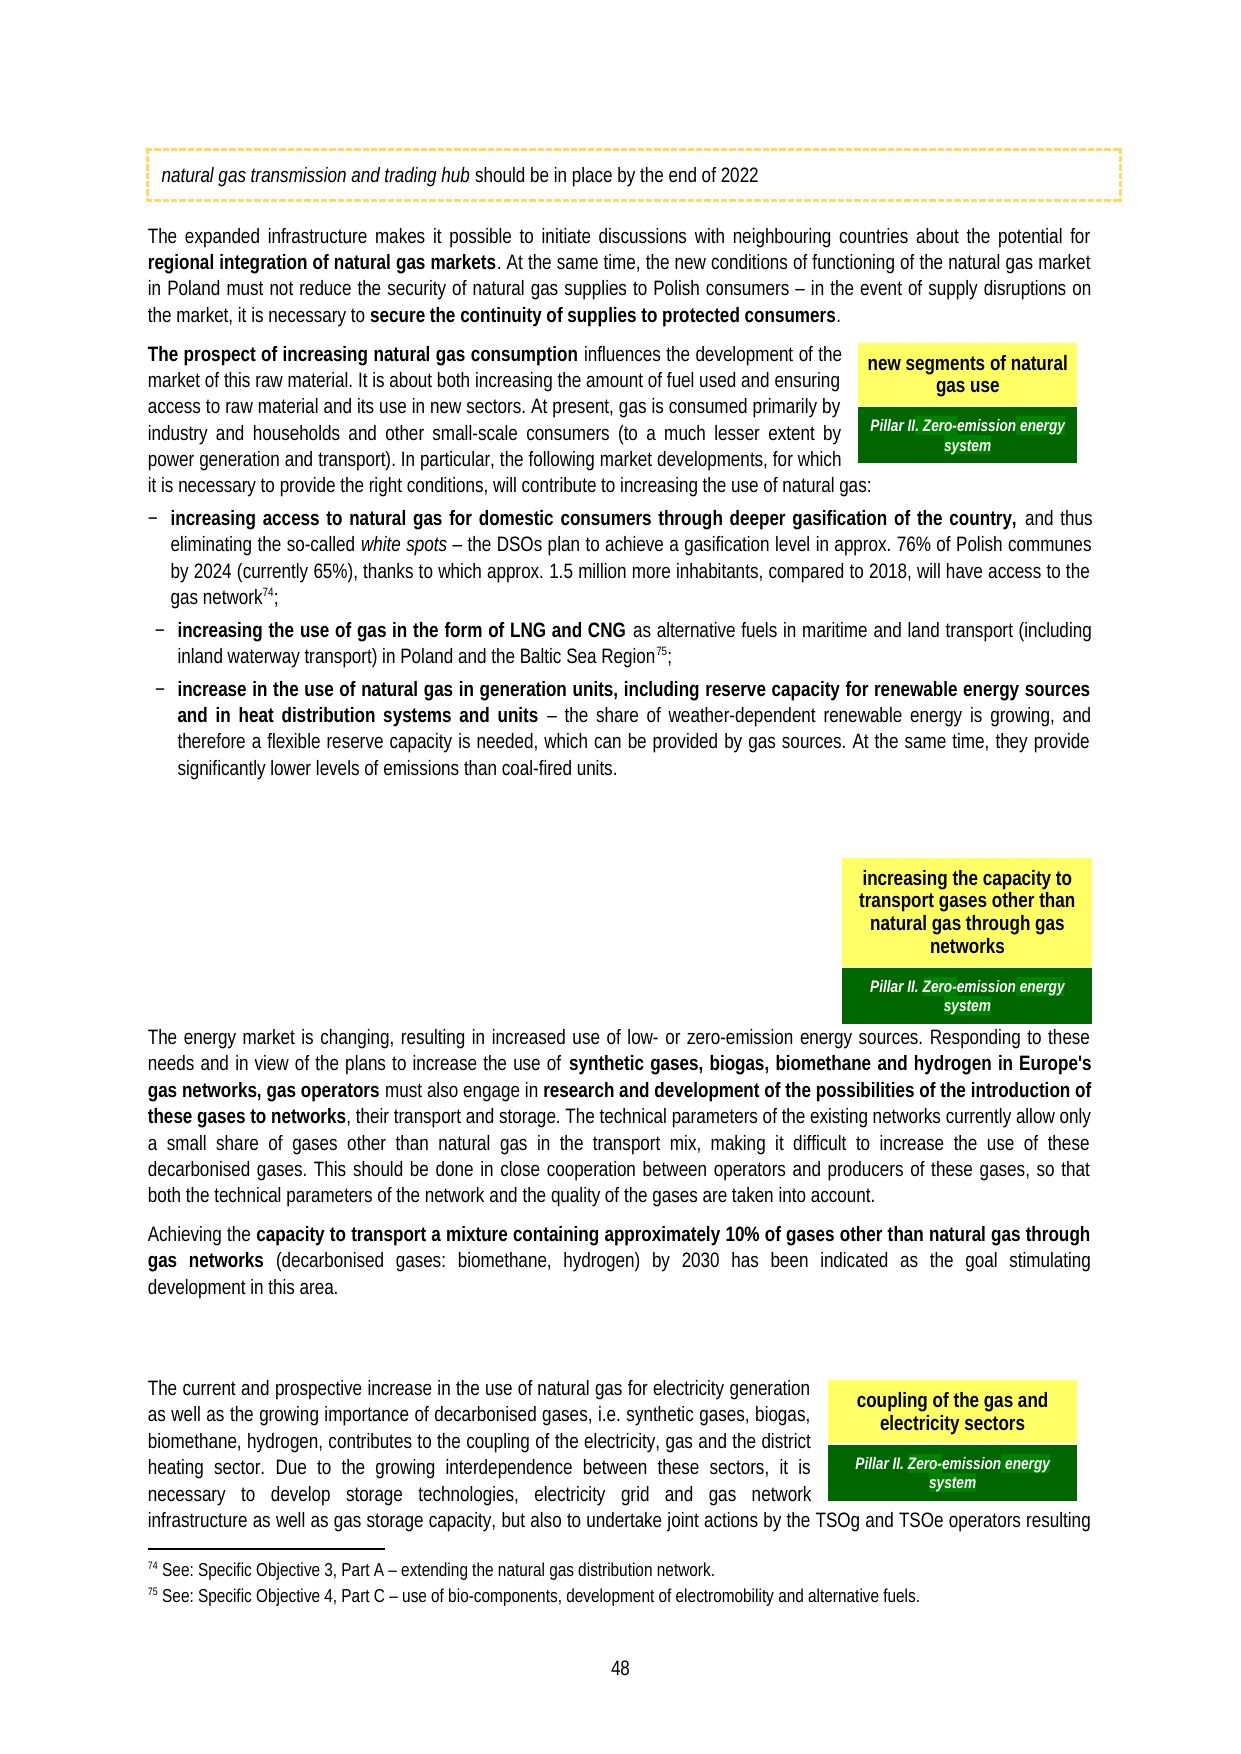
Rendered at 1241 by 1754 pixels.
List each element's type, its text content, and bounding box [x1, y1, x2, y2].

list increasing access to natural gas for domestic consumers through deeper gasification of the country, and thus eliminating the so-called white spots – the DSOs plan to achieve a gasification level in approx. 76% of Polish communes by 2024 (currently 65%), thanks to which approx. 1.5 million more inhabitants, compared to 2018, will have access to the gas network; [148, 506, 1093, 609]
table_header coupling of the gas and electricity sectors [828, 1380, 1077, 1443]
table_header increasing the capacity to transport gases other than natural gas through gas networks [842, 858, 1092, 967]
table_cell Pillar II. Zero-emission energy system [828, 1445, 1077, 1501]
table_cell Pillar II. Zero-emission energy system [842, 968, 1092, 1024]
text Achieving the capacity to transport a mixture containing approximately 10% of gases other than natural gas through gas networks (decarbonised gases: biomethane, hydrogen) by 2030 has been indicated as the goal stimulating development in this area. [148, 1222, 1093, 1299]
list increasing the use of gas in the form of LNG and CNG as alternative fuels in maritime and land transport (including inland waterway transport) in Poland and the Baltic Sea Region; [154, 618, 1093, 668]
text The prospect of increasing natural gas consumption influences the development of the market of this raw material. It is about both increasing the amount of fuel used and ensuring access to raw material and its use in new sectors. At present, gas is consumed primarily by industry and households and other small-scale consumers (to a much lesser extent by power generation and transport). In particular, the following market developments, for which it is necessary to provide the right conditions, will contribute to increasing the use of natural gas: [148, 342, 1093, 497]
text The expanded infrastructure makes it possible to initiate discussions with neighbouring countries about the potential for regional integration of natural gas markets. At the same time, the new conditions of functioning of the natural gas market in Poland must not reduce the security of natural gas supplies to Polish consumers – in the event of supply disruptions on the market, it is necessary to secure the continuity of supplies to protected consumers. [148, 224, 1093, 327]
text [148, 1376, 1093, 1532]
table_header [148, 148, 1121, 199]
table_cell Pillar II. Zero-emission energy system [858, 407, 1077, 463]
table_header new segments of natural gas use [858, 343, 1077, 406]
list increase in the use of natural gas in generation units, including reserve capacity for renewable energy sources and in heat distribution systems and units – the share of weather-dependent renewable energy is growing, and therefore a flexible reserve capacity is needed, which can be provided by gas sources. At the same time, they provide significantly lower levels of emissions than coal-fired units. [155, 677, 1093, 779]
text The energy market is changing, resulting in increased use of low- or zero-emission energy sources. Responding to these needs and in view of the plans to increase the use of synthetic gases, biogas, biomethane and hydrogen in Europe's gas networks, gas operators must also engage in research and development of the possibilities of the introduction of these gases to networks, their transport and storage. The technical parameters of the existing networks currently allow only a small share of gases other than natural gas in the transport mix, making it difficult to increase the use of these decarbonised gases. This should be done in close cooperation between operators and producers of these gases, so that both the technical parameters of the network and the quality of the gases are taken into account. [148, 1025, 1093, 1207]
